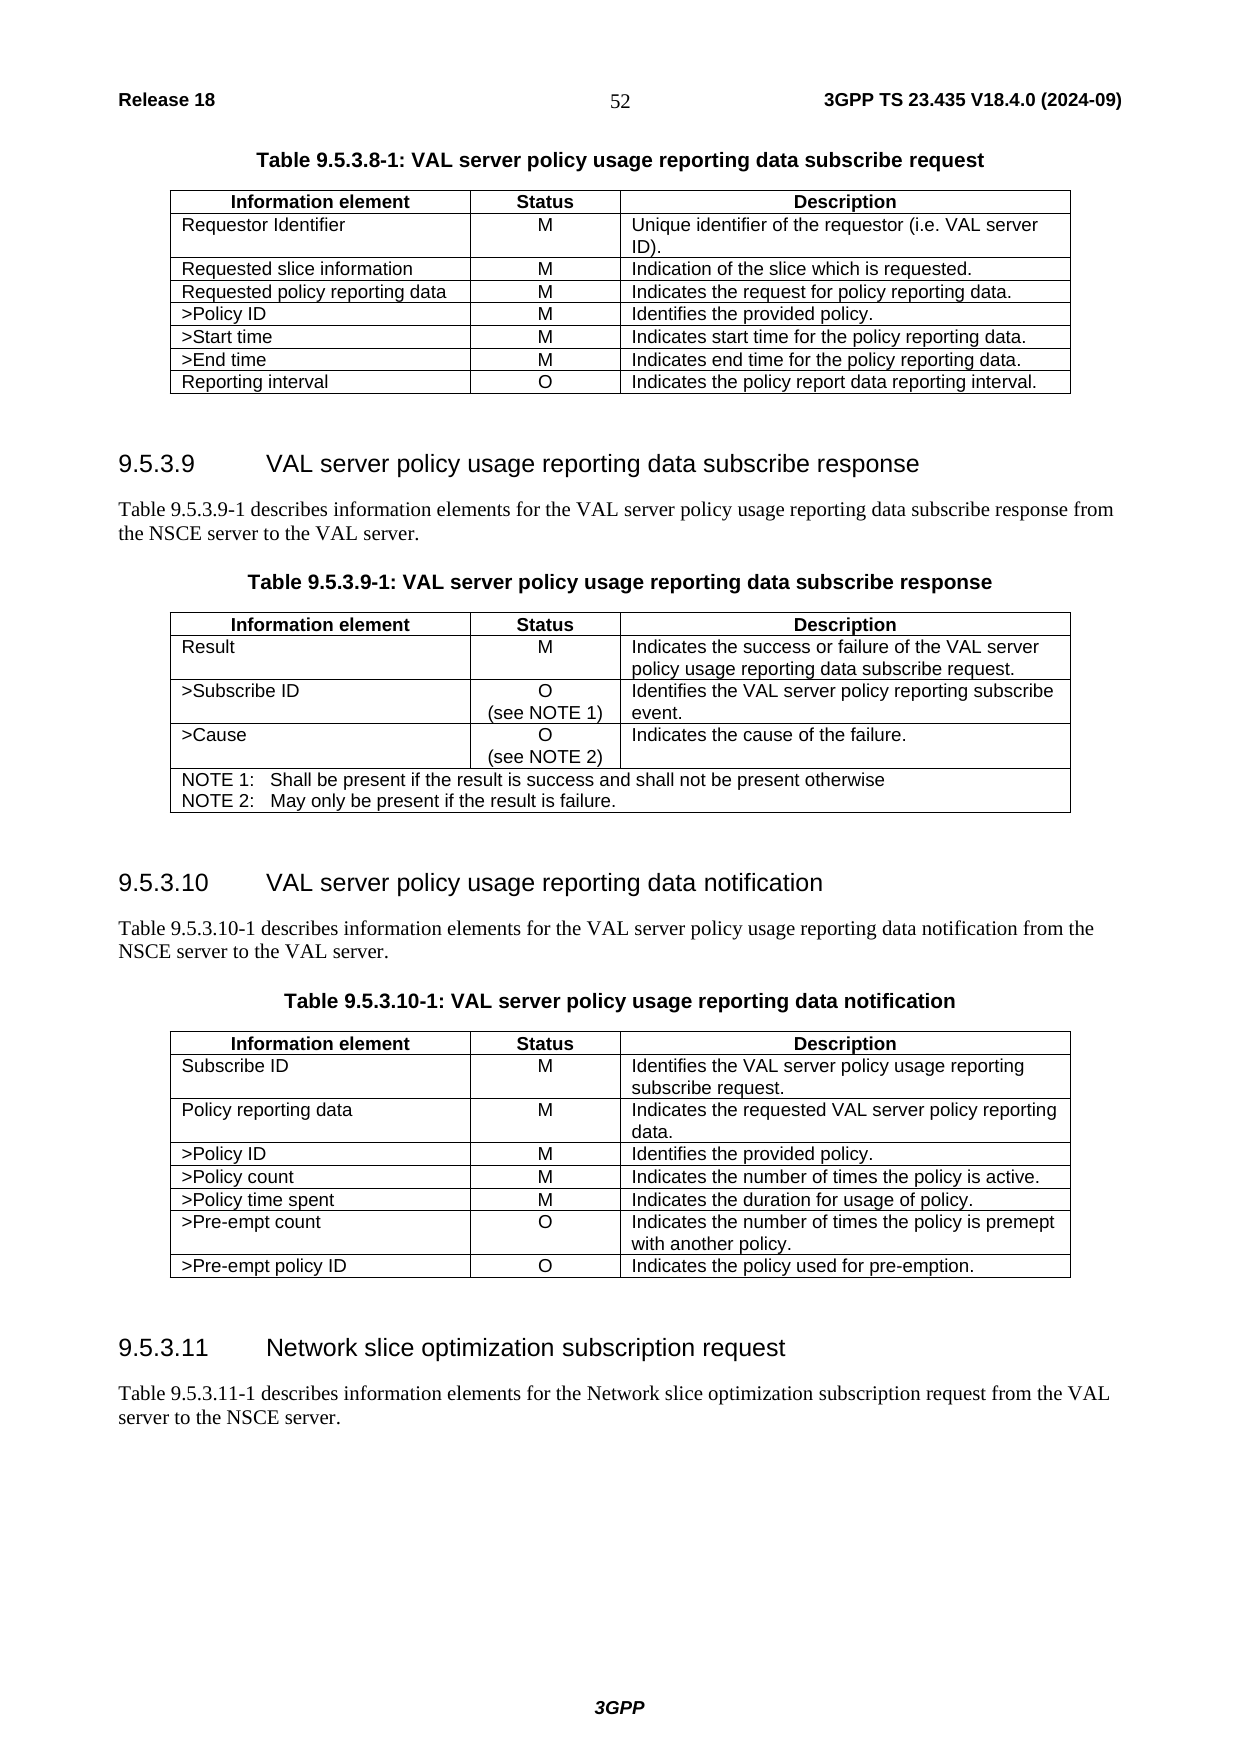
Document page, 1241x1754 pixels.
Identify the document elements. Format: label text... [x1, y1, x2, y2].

text Table 9.5.3.11-1 describes information elements for the Network slice optimization subscription request from the VAL server to the NSCE server. [118, 1381, 1122, 1429]
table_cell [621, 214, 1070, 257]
subtitle 9.5.3.9 VAL server policy usage reporting data subscribe response [118, 449, 1122, 478]
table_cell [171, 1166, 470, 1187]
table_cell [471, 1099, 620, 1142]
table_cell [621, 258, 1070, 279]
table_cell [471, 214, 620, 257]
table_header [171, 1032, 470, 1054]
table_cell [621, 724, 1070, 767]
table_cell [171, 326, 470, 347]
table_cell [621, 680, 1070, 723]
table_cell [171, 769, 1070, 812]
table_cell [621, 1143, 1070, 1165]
text Table 9.5.3.8-1: VAL server policy usage reporting data subscribe request [118, 147, 1122, 171]
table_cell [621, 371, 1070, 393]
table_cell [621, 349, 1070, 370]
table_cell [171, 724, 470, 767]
text Table 9.5.3.9-1 describes information elements for the VAL server policy usage reporting data subscribe response from the NSCE server to the VAL server. [118, 496, 1122, 544]
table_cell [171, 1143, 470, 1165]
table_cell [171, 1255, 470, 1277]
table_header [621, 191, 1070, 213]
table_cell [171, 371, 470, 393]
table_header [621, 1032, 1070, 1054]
subtitle 9.5.3.10 VAL server policy usage reporting data notification [118, 868, 1122, 897]
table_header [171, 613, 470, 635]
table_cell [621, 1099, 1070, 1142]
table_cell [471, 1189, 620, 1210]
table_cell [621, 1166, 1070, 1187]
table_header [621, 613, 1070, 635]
text Table 9.5.3.9-1: VAL server policy usage reporting data subscribe response [118, 569, 1122, 593]
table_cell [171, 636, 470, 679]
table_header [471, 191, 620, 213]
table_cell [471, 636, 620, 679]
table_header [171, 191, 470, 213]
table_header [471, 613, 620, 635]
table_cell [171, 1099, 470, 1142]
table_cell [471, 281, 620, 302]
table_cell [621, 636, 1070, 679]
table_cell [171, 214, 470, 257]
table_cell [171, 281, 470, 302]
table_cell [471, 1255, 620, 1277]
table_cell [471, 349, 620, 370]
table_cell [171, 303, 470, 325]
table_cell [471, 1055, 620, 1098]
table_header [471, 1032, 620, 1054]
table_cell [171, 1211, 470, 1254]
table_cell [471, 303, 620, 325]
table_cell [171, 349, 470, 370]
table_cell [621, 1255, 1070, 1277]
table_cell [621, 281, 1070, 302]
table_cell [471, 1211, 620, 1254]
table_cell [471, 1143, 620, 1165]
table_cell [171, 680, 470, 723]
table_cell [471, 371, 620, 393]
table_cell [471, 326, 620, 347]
text Table 9.5.3.10-1 describes information elements for the VAL server policy usage reporting data notification from the NSCE server to the VAL server. [118, 915, 1122, 963]
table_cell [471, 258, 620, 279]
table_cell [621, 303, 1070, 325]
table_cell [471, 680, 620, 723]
text Table 9.5.3.10-1: VAL server policy usage reporting data notification [118, 988, 1122, 1012]
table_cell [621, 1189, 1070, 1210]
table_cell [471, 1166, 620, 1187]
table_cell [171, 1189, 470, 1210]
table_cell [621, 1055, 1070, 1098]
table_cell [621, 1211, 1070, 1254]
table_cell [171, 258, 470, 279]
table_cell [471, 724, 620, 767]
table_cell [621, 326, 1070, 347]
subtitle 9.5.3.11 Network slice optimization subscription request [118, 1333, 1122, 1362]
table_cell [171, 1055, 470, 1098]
